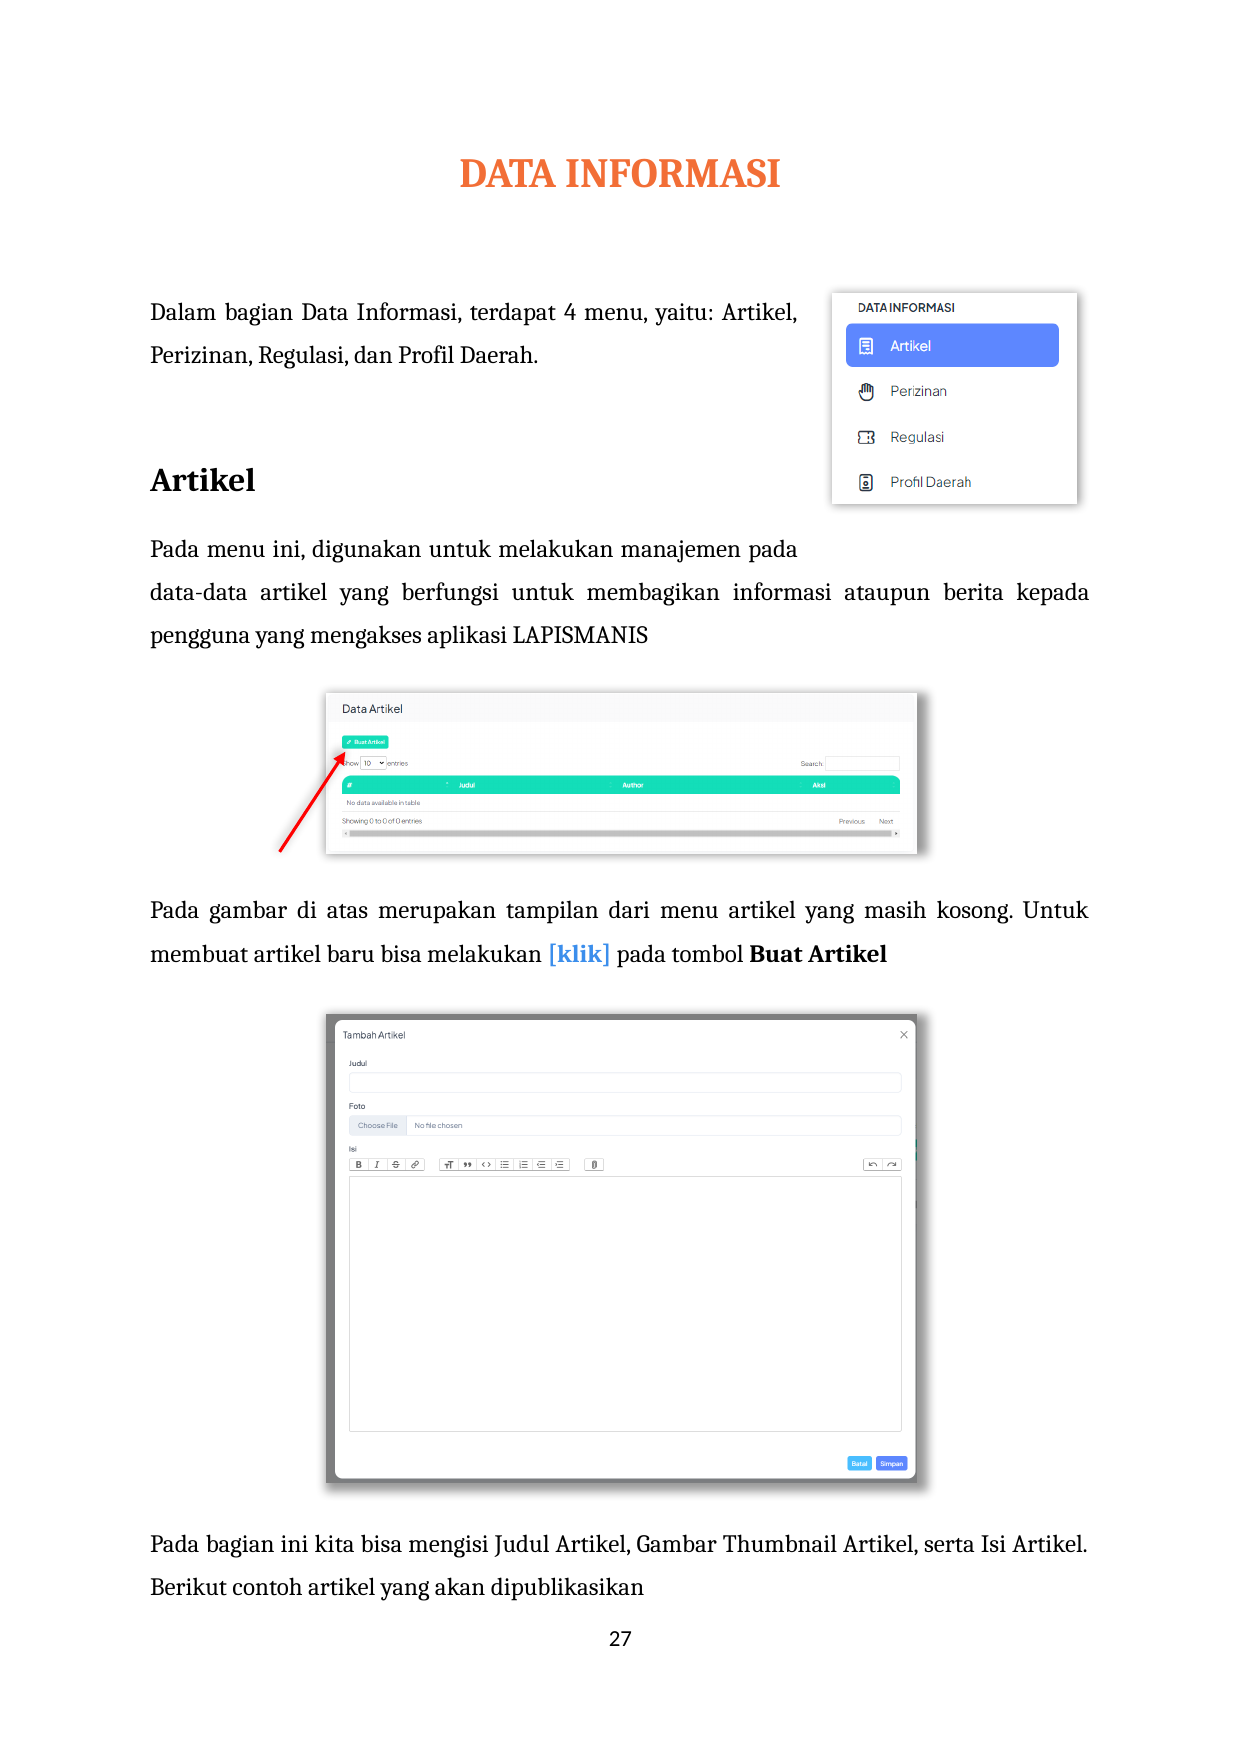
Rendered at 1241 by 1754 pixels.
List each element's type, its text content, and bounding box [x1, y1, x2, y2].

picture [832, 293, 1077, 504]
picture [326, 693, 917, 854]
text Pada gambar di atas merupakan tampilan dari menu artikel yang masih kosong. Untuk membuat artikel baru bisa melakukan [klik] pada tombol Buat Artikel [150, 896, 1090, 968]
text Pada menu ini, digunakan untuk melakukan manajemen pada data-data artikel yang berfungsi untuk membagikan informasi ataupun berita kepada pengguna yang mengakses aplikasi LAPISMANIS [150, 535, 1090, 650]
text Artikel [150, 461, 826, 499]
text DATA INFORMASI [150, 150, 1090, 198]
text Pada bagian ini kita bisa mengisi Judul Artikel, Gambar Thumbnail Artikel, serta Isi Artikel. Berikut contoh artikel yang akan dipublikasikan [150, 1530, 1090, 1602]
picture [326, 1014, 917, 1483]
text Dalam bagian Data Informasi, terdapat 4 menu, yaitu: Artikel, Perizinan, Regulasi, dan Profil Daerah. [150, 298, 826, 370]
